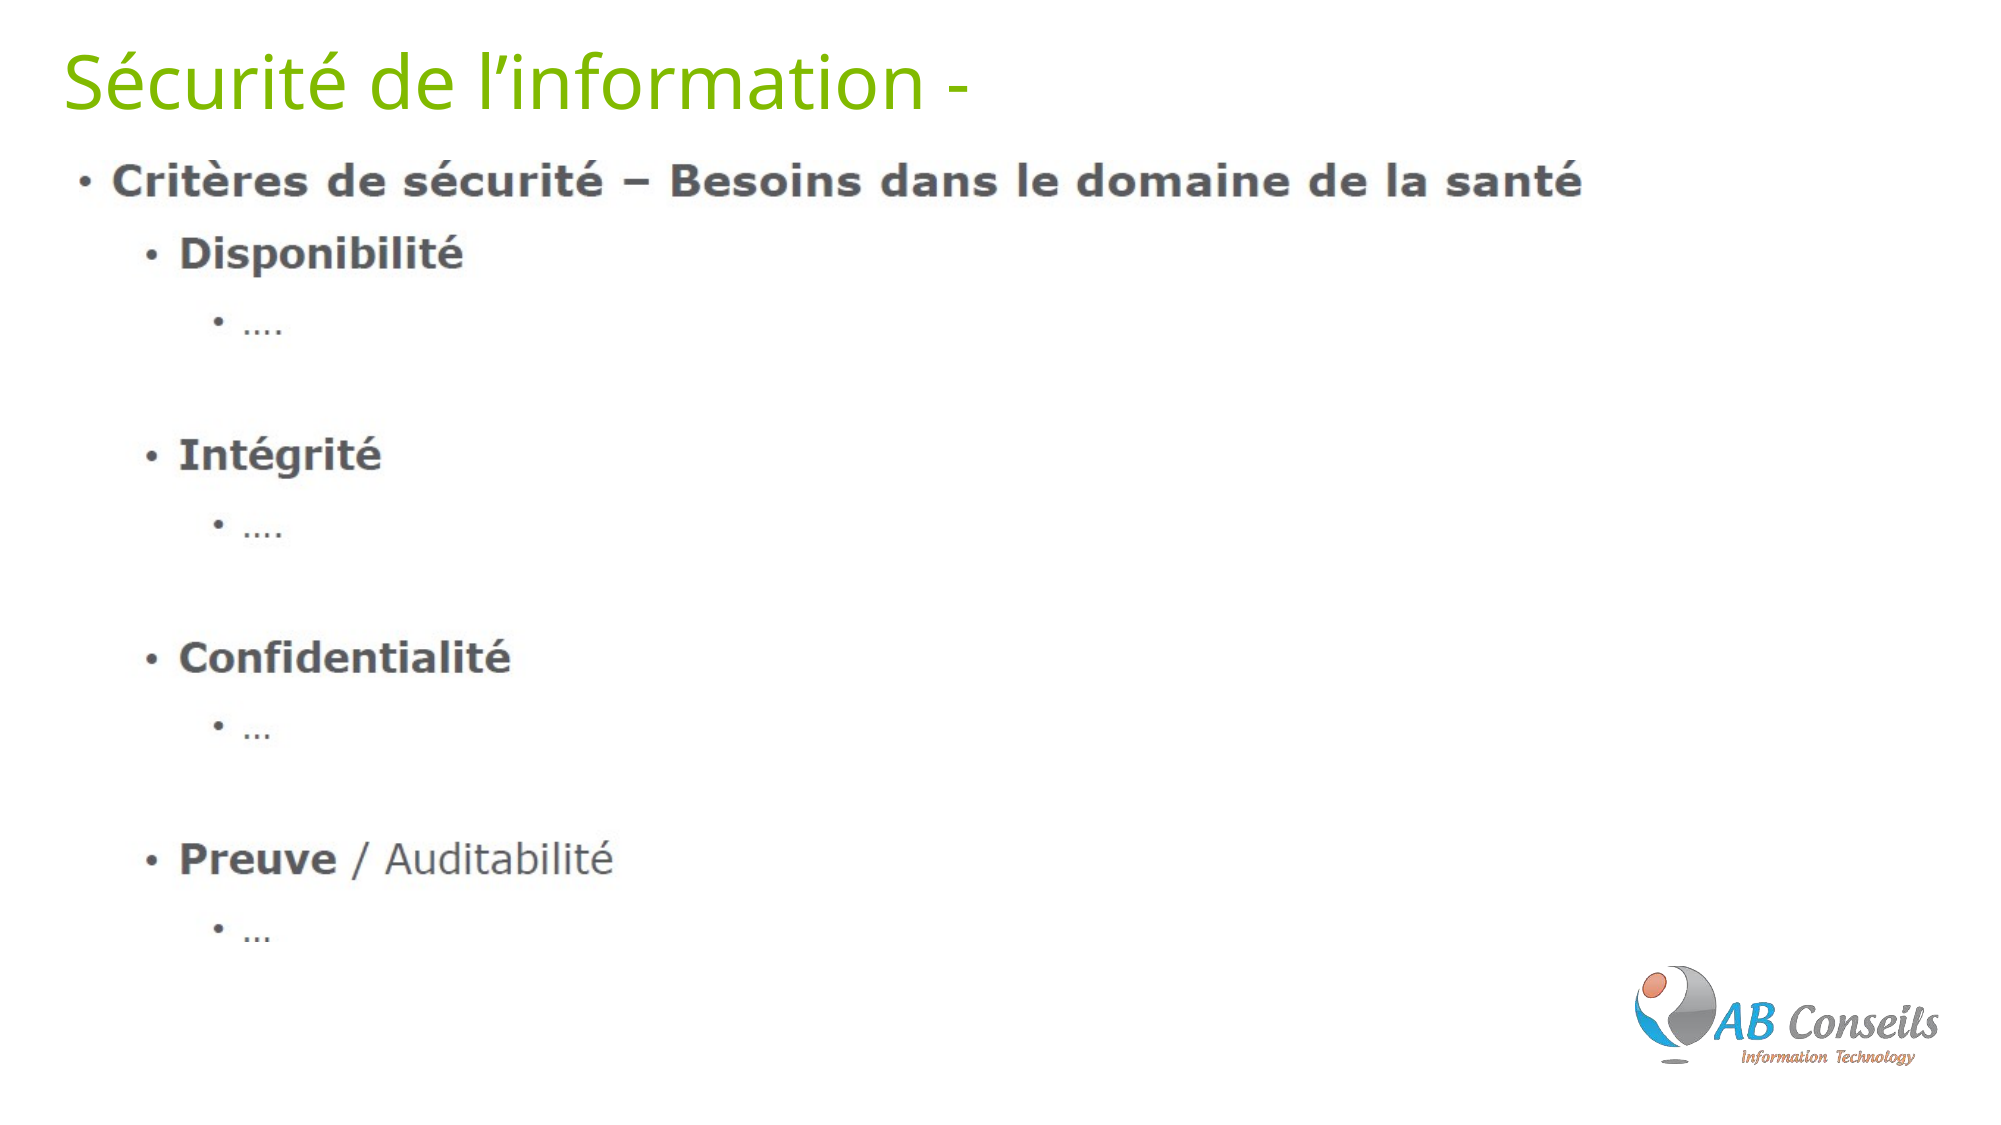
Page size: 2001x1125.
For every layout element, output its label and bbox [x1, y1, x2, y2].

picture [1635, 966, 1939, 1066]
picture [79, 160, 1582, 942]
